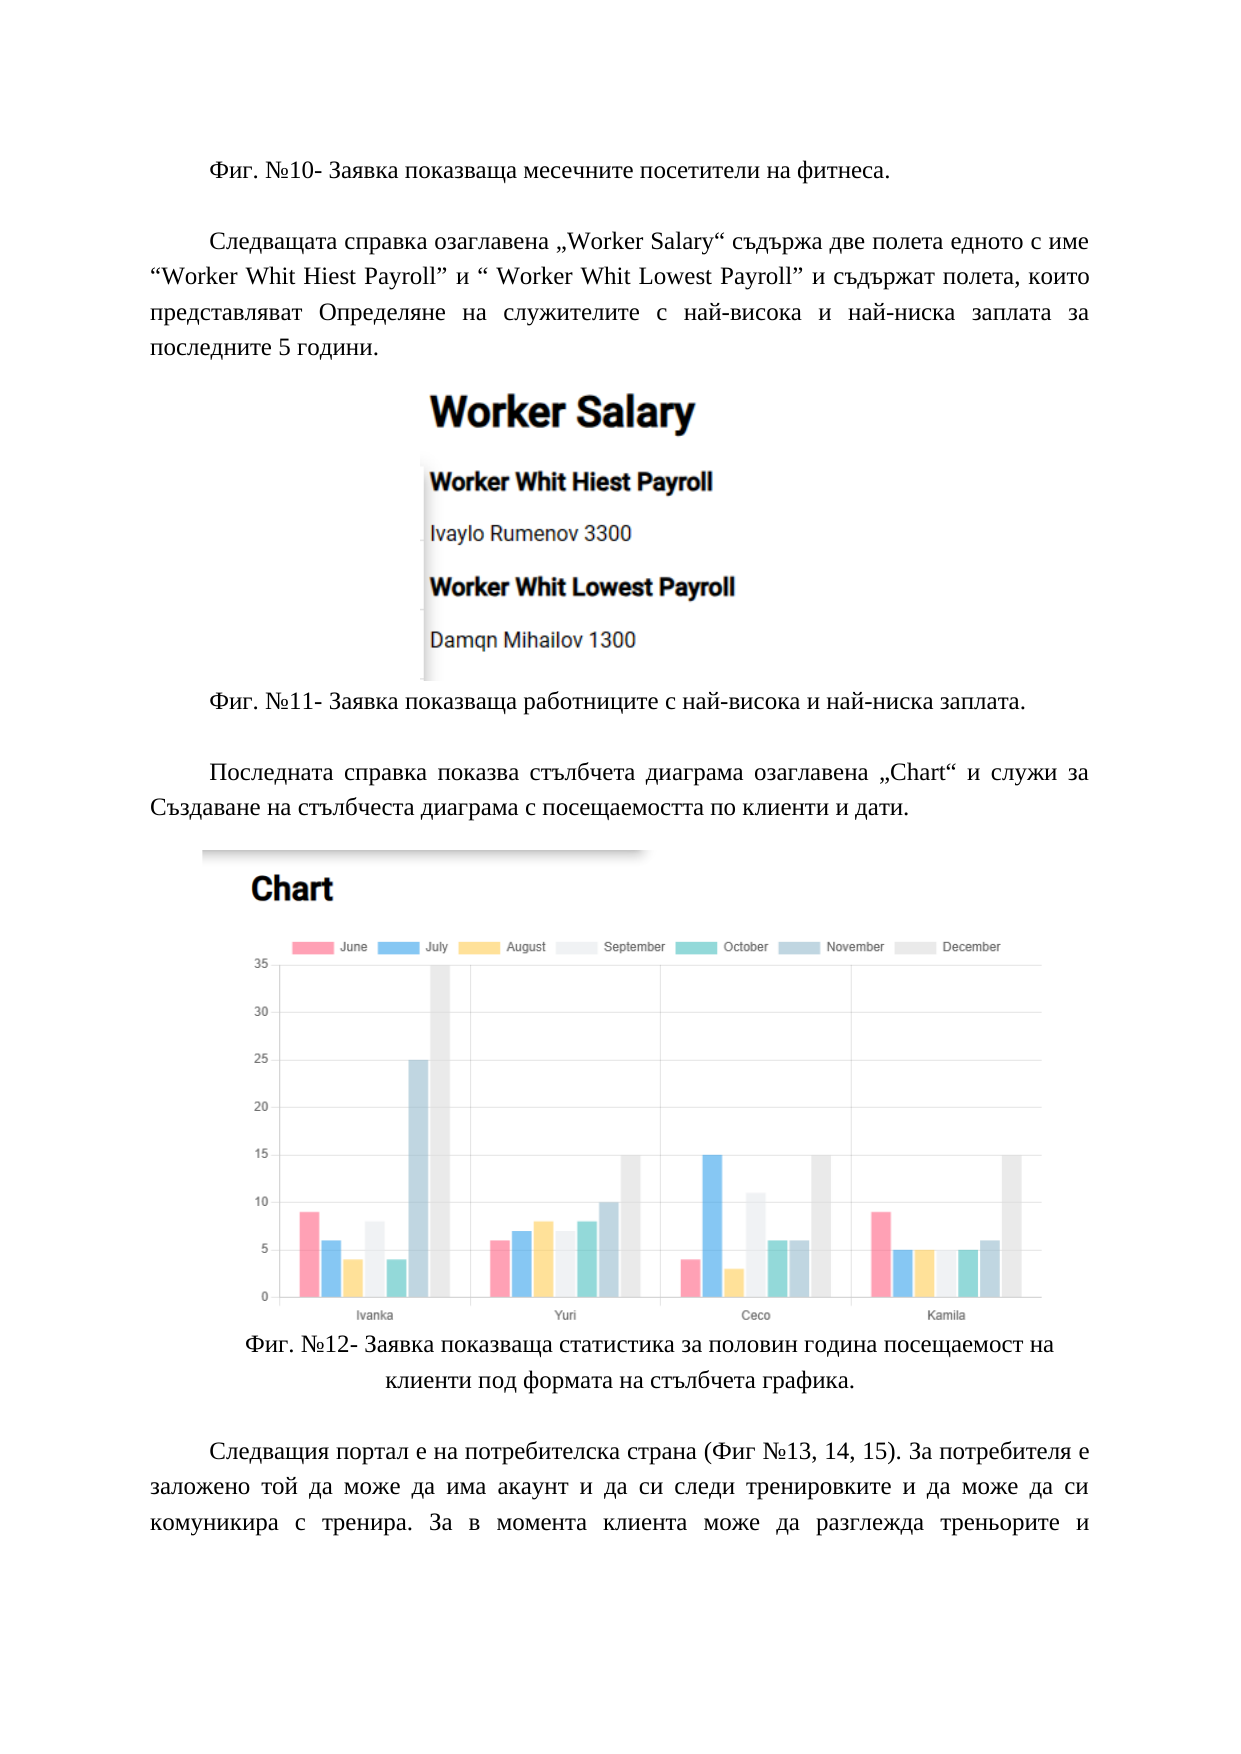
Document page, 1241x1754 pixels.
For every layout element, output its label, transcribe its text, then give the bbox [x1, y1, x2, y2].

picture [202, 850, 1098, 1325]
picture [420, 376, 810, 681]
text Следващата справка озаглавена „Worker Salary“ съдържа две полета едното с име “Worker Whit Hiest Payroll” и “ Worker Whit Lowest Payroll” и съдържат полета, които представляват Определяне на служителите с най-висока и най-ниска заплата за последните 5 години. [150, 221, 1090, 362]
text Последната справка показва стълбчета диаграма озаглавена „Chart“ и служи за Създаване на стълбчеста диаграма с посещаемостта по клиенти и дати. [150, 752, 1090, 823]
text Фиг. №11- Заявка показваща работниците с най-висока и най-ниска заплата. [150, 681, 1090, 717]
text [150, 1431, 1090, 1537]
text Фиг. №10- Заявка показваща месечните посетители на фитнеса. [150, 150, 1090, 185]
